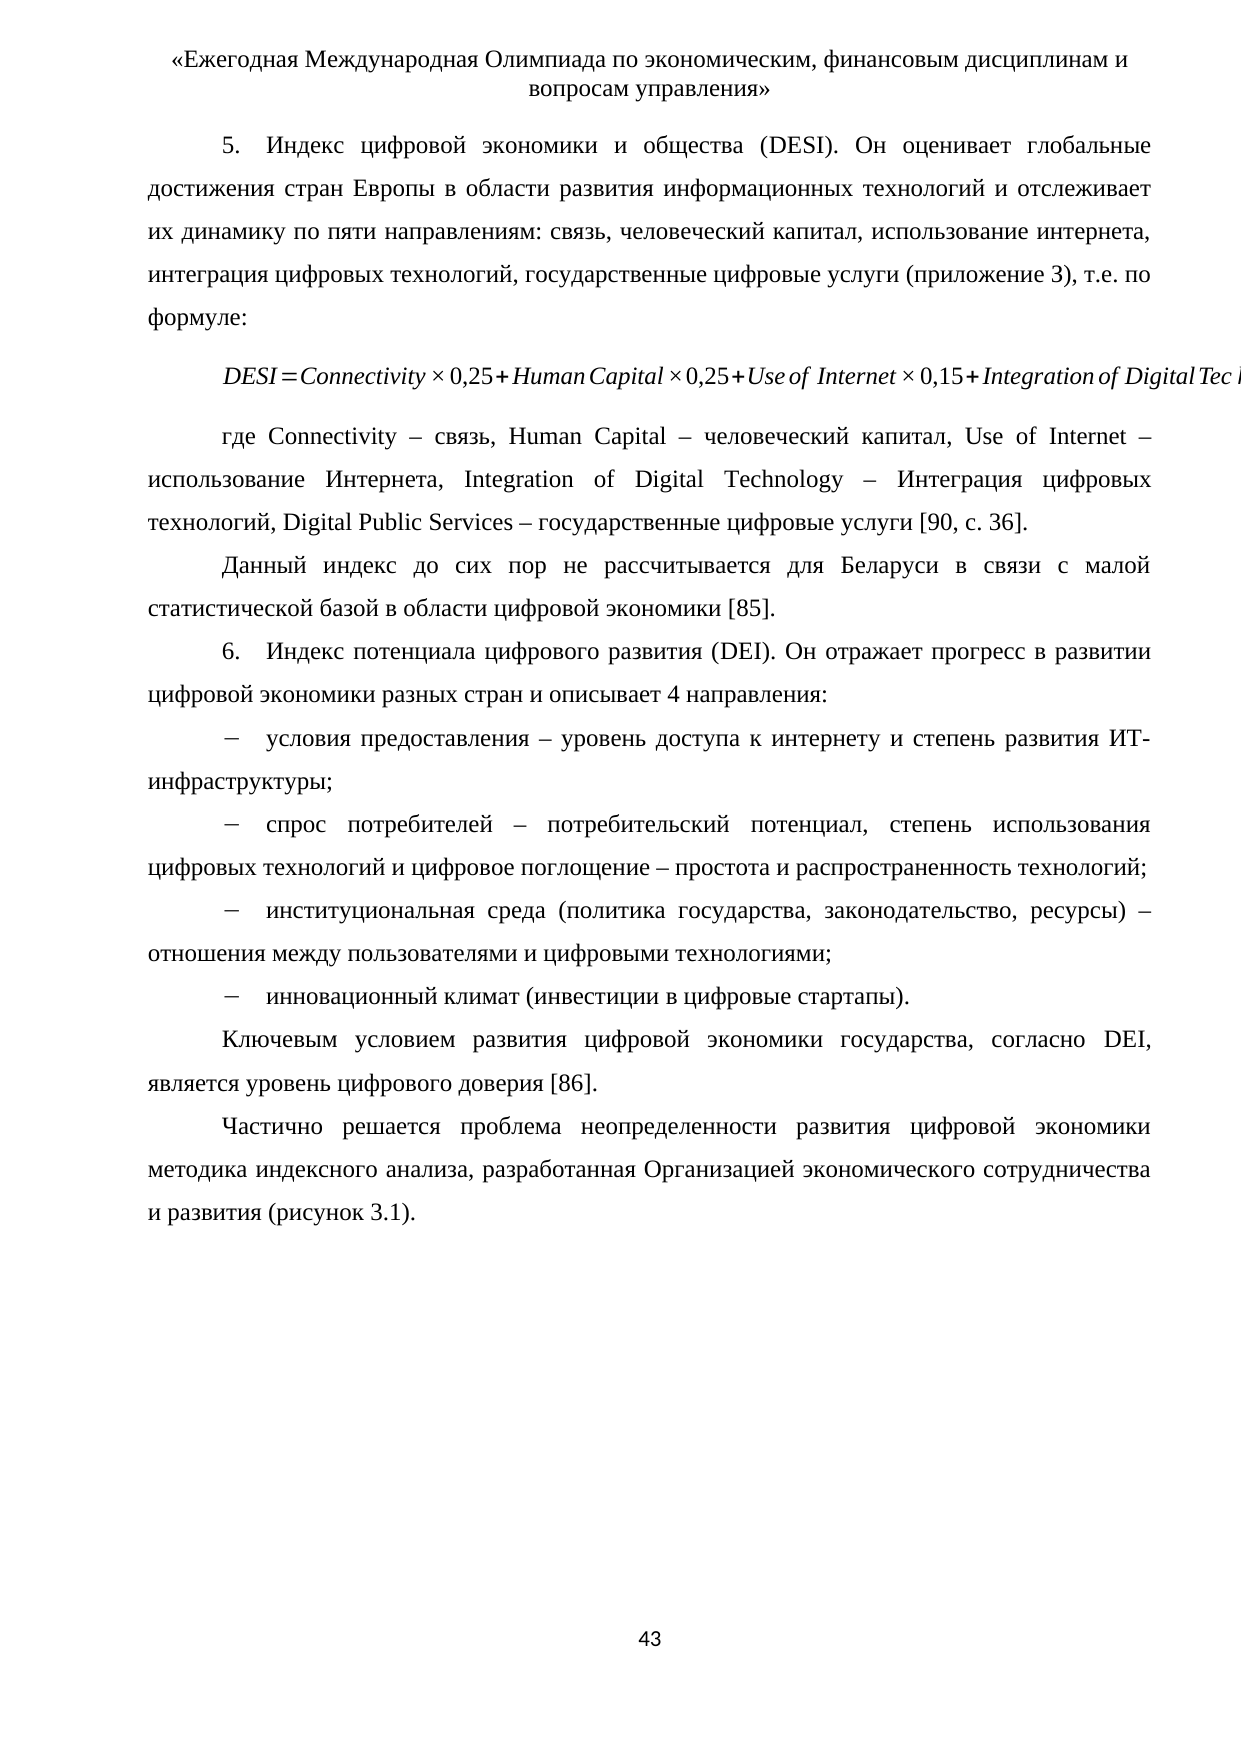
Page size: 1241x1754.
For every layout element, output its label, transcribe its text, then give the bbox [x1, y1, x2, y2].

list Частично решается проблема неопределенности развития цифровой экономики методика индексного анализа, разработанная Организацией экономического сотрудничества и развития (рисунок 3.1). [148, 1111, 1152, 1226]
text где Connectivity – связь, Human Capital – человеческий капитал, Use of Internet – использование Интернета, Integration of Digital Technology – Интеграция цифровых технологий, Digital Public Services – государственные цифровые услуги [90, с. 36]. [148, 421, 1152, 536]
list Индекс цифровой экономики и общества (DESI). Он оценивает глобальные достижения стран Европы в области развития информационных технологий и отслеживает их динамику по пяти направлениям: связь, человеческий капитал, использование интернета, интеграция цифровых технологий, государственные цифровые услуги (приложение З), т.е. по формуле: [148, 130, 1152, 331]
list инновационный климат (инвестиции в цифровые стартапы). [148, 981, 1152, 1010]
list институциональная среда (политика государства, законодательство, ресурсы) – отношения между пользователями и цифровыми технологиями; [148, 895, 1152, 967]
list Индекс потенциала цифрового развития (DEI). Он отражает прогресс в развитии цифровой экономики разных стран и описывает 4 направления: [148, 636, 1152, 708]
list Ключевым условием развития цифровой экономики государства, согласно DEI, является уровень цифрового доверия [86]. [148, 1024, 1152, 1096]
list условия предоставления – уровень доступа к интернету и степень развития ИТ-инфраструктуры; [148, 723, 1152, 794]
list Данный индекс до сих пор не рассчитывается для Беларуси в связи с малой статистической базой в области цифровой экономики [85]. [148, 550, 1152, 622]
list спрос потребителей – потребительский потенциал, степень использования цифровых технологий и цифровое поглощение – простота и распространенность технологий; [148, 809, 1152, 881]
